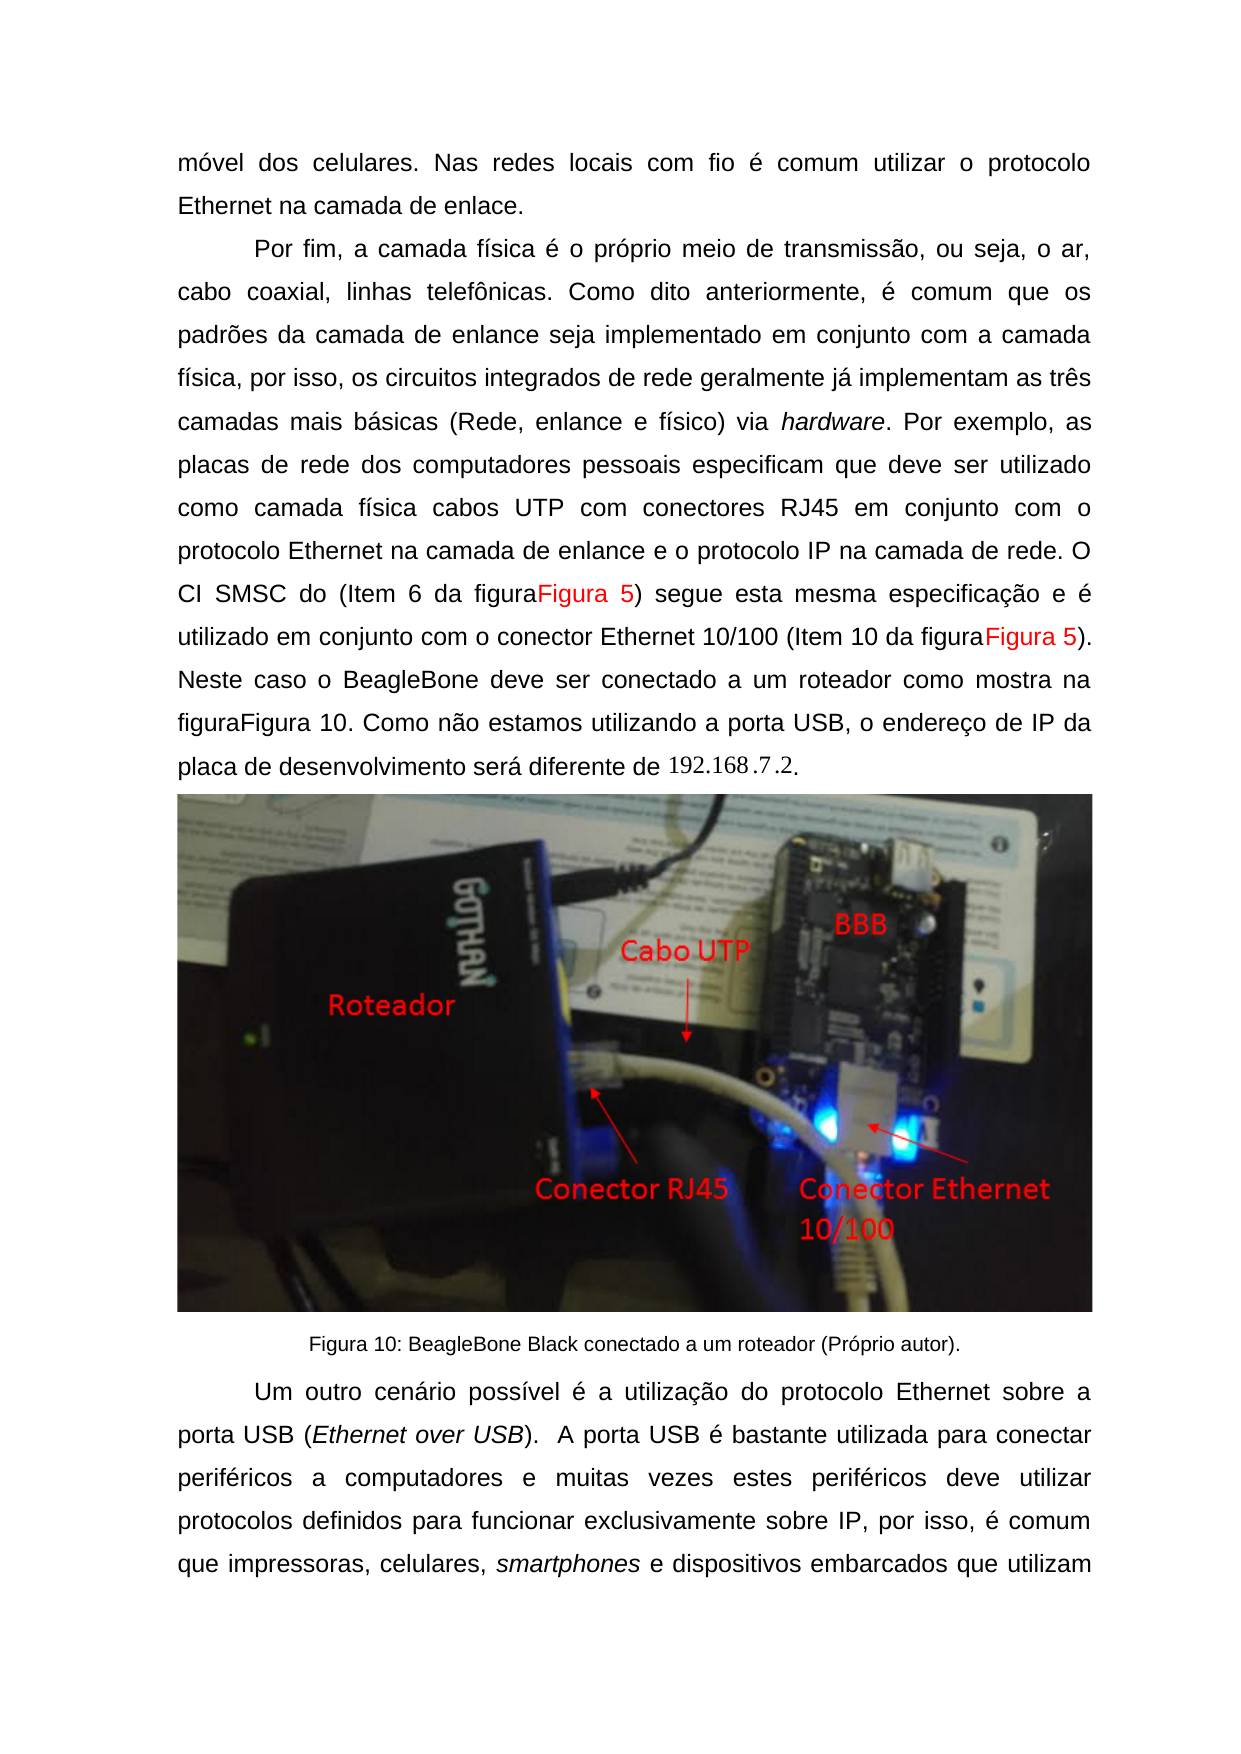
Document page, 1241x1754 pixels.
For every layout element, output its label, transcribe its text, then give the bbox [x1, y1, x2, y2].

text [177, 148, 1092, 219]
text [177, 1377, 1092, 1578]
text Por fim, a camada física é o próprio meio de transmissão, ou seja, o ar, cabo coaxial, linhas telefônicas. Como dito anteriormente, é comum que os padrões da camada de enlance seja implementado em conjunto com a camada física, por isso, os circuitos integrados de rede geralmente já implementam as três camadas mais básicas (Rede, enlance e físico) via hardware. Por exemplo, as placas de rede dos computadores pessoais especificam que deve ser utilizado como camada física cabos UTP com conectores RJ45 em conjunto com o protocolo Ethernet na camada de enlance e o protocolo IP na camada de rede. O CI SMSC do (Item 6 da figuraFigura 5) segue esta mesma especificação e é utilizado em conjunto com o conector Ethernet 10/100 (Item 10 da figuraFigura 5). Neste caso o BeagleBone deve ser conectado a um roteador como mostra na figuraFigura 10. Como não estamos utilizando a porta USB, o endereço de IP da placa de desenvolvimento será diferente de . [177, 234, 1092, 780]
picture [177, 794, 1093, 1312]
